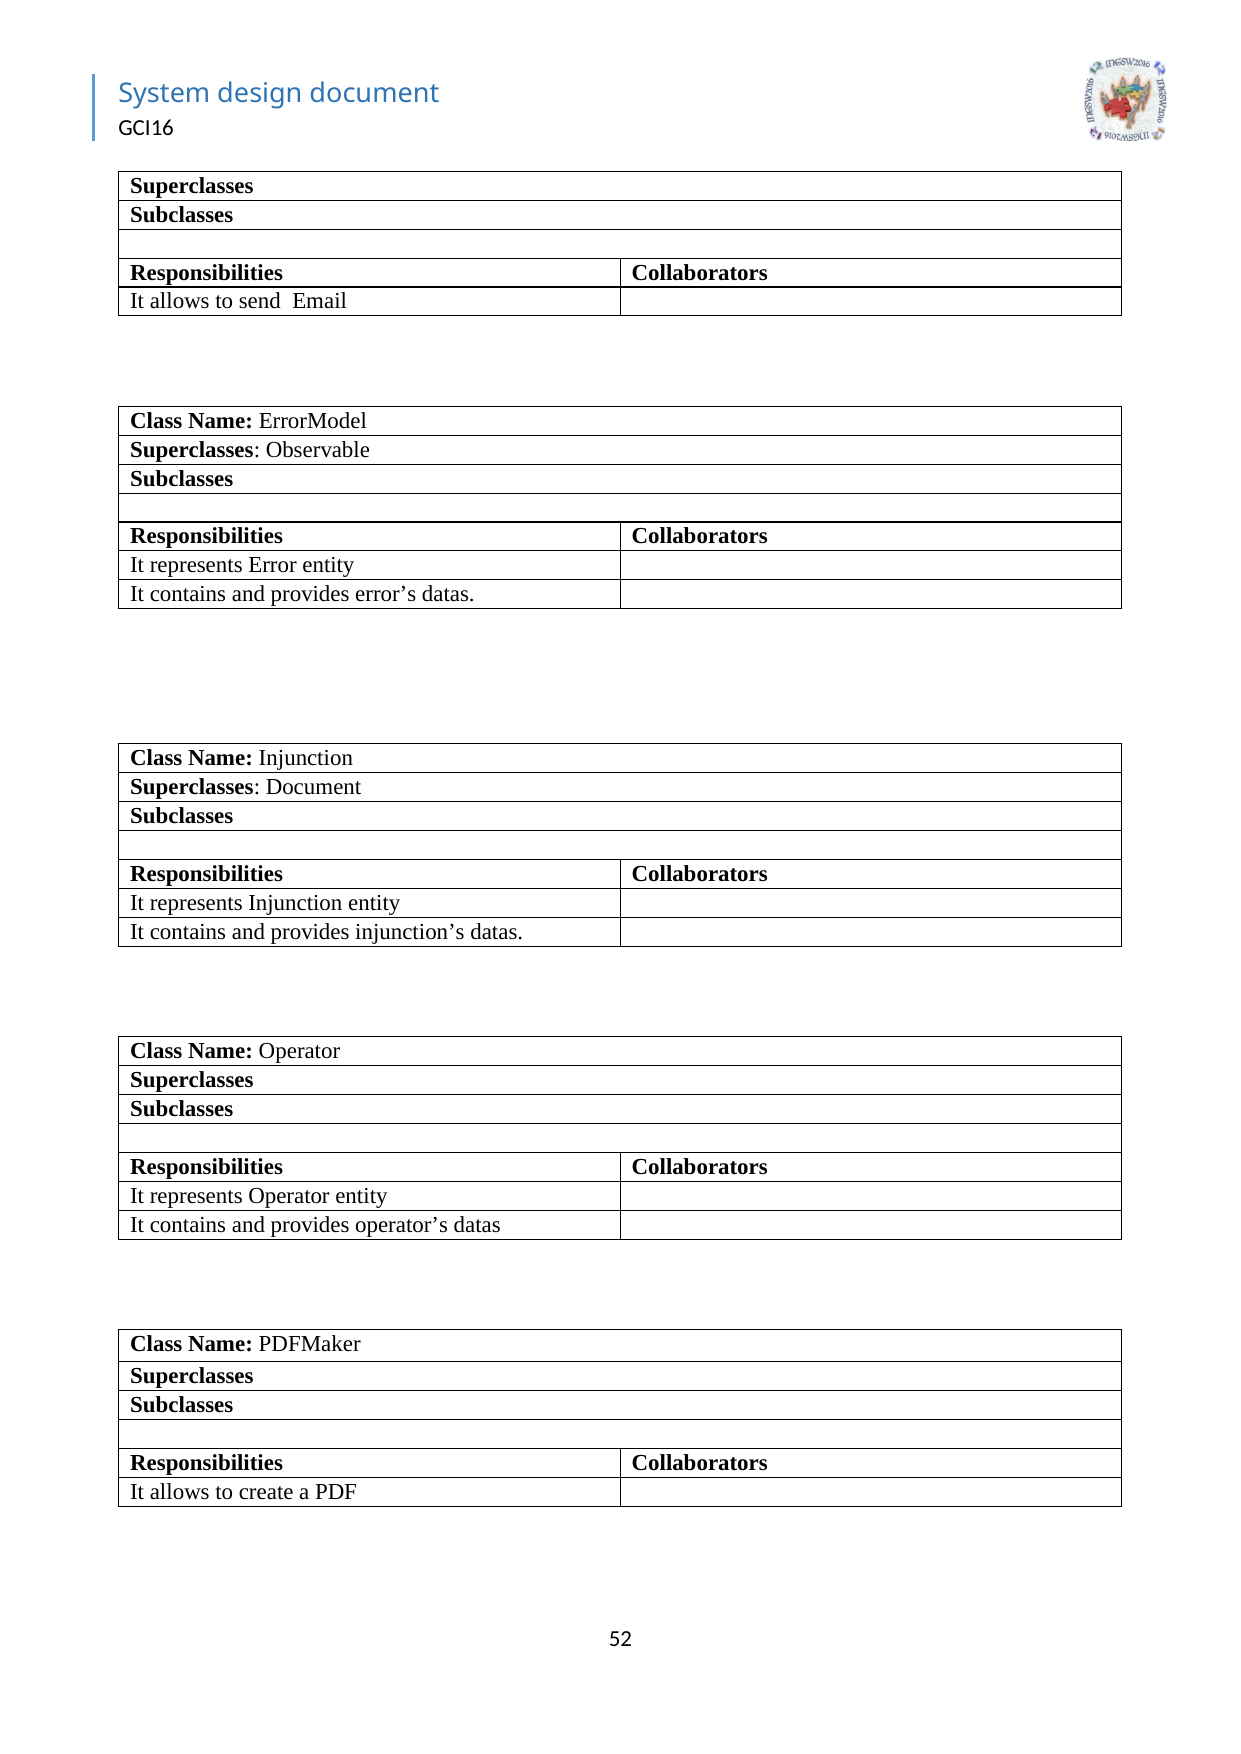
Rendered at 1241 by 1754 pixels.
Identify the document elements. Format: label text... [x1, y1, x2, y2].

table_header Class Name: PDFMaker [119, 1330, 1121, 1361]
table_header Class Name: Injunction [119, 744, 1121, 772]
table_cell [119, 1420, 1121, 1448]
table_cell [621, 918, 1121, 946]
table_cell Superclasses: Document [119, 773, 1121, 801]
table_cell Superclasses [119, 1362, 1121, 1390]
table_cell [621, 1182, 1121, 1210]
table_cell [621, 551, 1121, 579]
table_header Class Name: ErrorModel [119, 407, 1121, 434]
table_cell Subclasses [119, 1391, 1121, 1419]
table_cell Superclasses [119, 1066, 1121, 1094]
table_cell [621, 1478, 1121, 1506]
table_cell Superclasses [119, 172, 1121, 199]
table_cell [621, 1211, 1121, 1239]
table_cell Subclasses [119, 201, 1121, 228]
table_cell [621, 288, 1121, 315]
table_cell Collaborators [621, 1153, 1121, 1181]
table_cell It allows to send Email [119, 288, 620, 315]
table_cell It contains and provides error’s datas. [119, 580, 620, 608]
table_cell Collaborators [621, 523, 1121, 550]
table_cell [119, 230, 1121, 257]
table_cell Responsibilities [119, 523, 620, 550]
table_cell Subclasses [119, 465, 1121, 492]
table_cell Superclasses: Observable [119, 436, 1121, 463]
table_cell [119, 831, 1121, 859]
table_cell [621, 889, 1121, 917]
table_cell Responsibilities [119, 1153, 620, 1181]
table_cell Collaborators [621, 1449, 1121, 1477]
table_cell It represents Operator entity [119, 1182, 620, 1210]
table_cell Responsibilities [119, 259, 620, 286]
table_cell It allows to create a PDF [119, 1478, 620, 1506]
table_cell It contains and provides operator’s datas [119, 1211, 620, 1239]
table_cell [119, 1124, 1121, 1152]
table_cell It represents Injunction entity [119, 889, 620, 917]
table_cell It contains and provides injunction’s datas. [119, 918, 620, 946]
table_cell Subclasses [119, 1095, 1121, 1123]
table_cell Responsibilities [119, 1449, 620, 1477]
table_header Class Name: Operator [119, 1037, 1121, 1065]
table_cell Collaborators [621, 259, 1121, 286]
picture [1076, 55, 1171, 149]
table_cell Collaborators [621, 860, 1121, 888]
table_cell Responsibilities [119, 860, 620, 888]
table_cell Subclasses [119, 802, 1121, 830]
table_cell It represents Error entity [119, 551, 620, 579]
table_cell [119, 494, 1121, 521]
table_cell [621, 580, 1121, 608]
